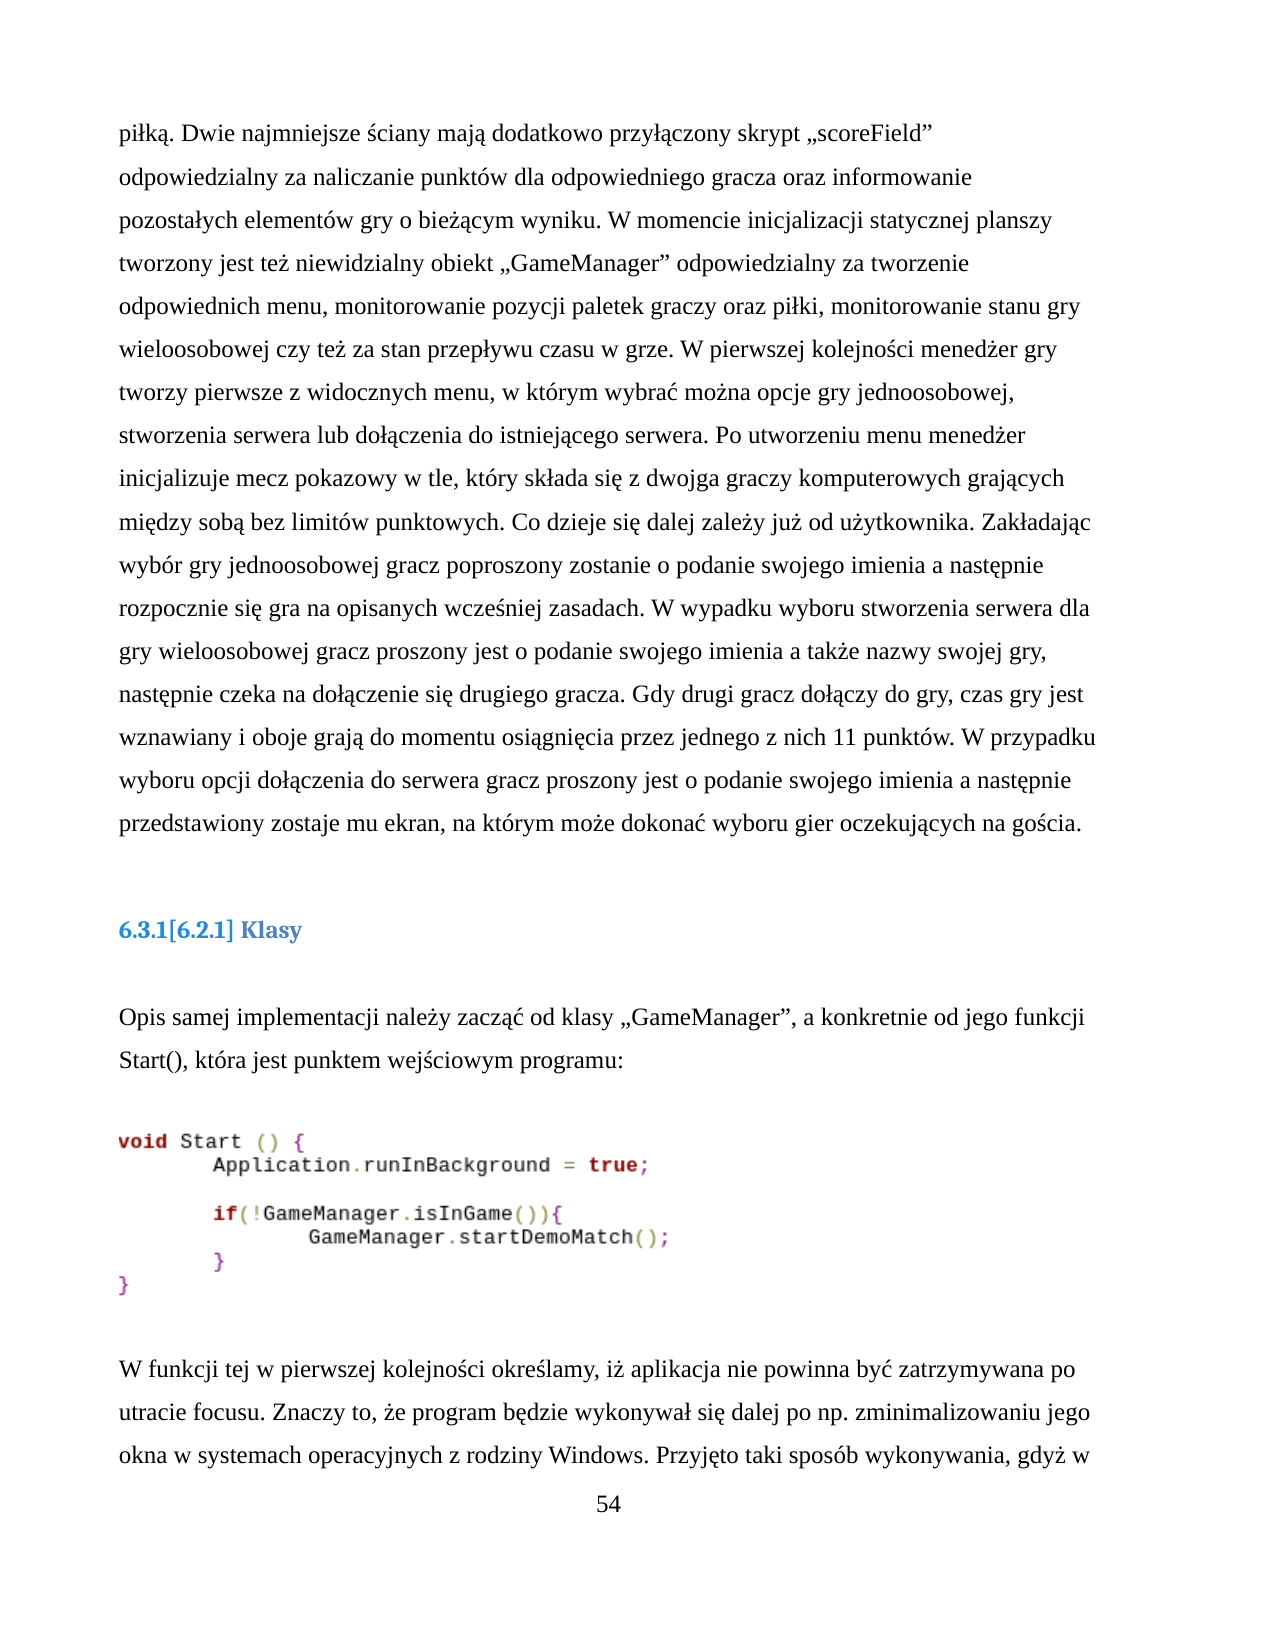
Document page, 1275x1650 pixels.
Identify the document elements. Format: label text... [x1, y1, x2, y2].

subtitle Klasy [118, 916, 1098, 944]
text Opis samej implementacji należy zacząć od klasy „GameManager”, a konkretnie od jego funkcji Start(), która jest punktem wejściowym programu: [118, 1002, 1098, 1074]
